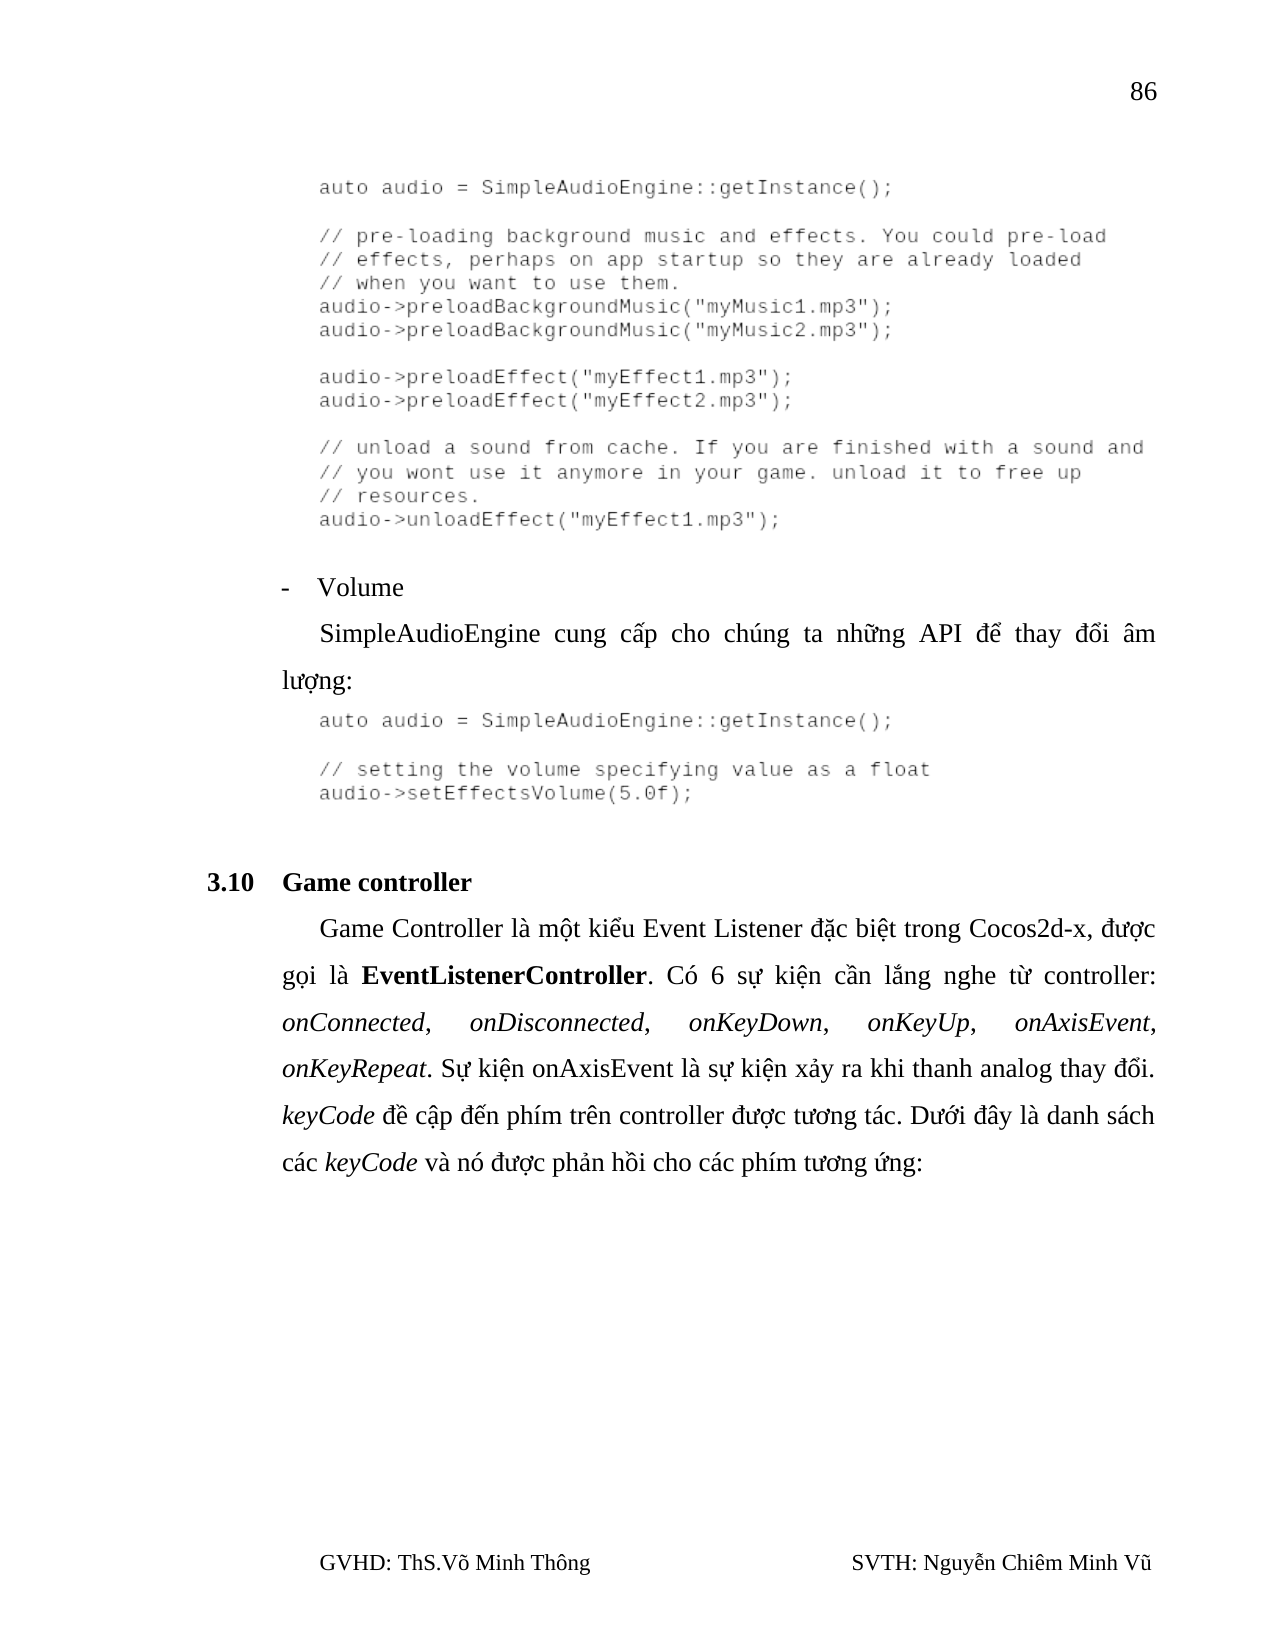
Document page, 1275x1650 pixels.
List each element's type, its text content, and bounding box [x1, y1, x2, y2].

text - Volume [281, 571, 1157, 602]
subtitle Game controller [207, 866, 1157, 897]
text Game Controller là một kiểu Event Listener đặc biệt trong Cocos2d-x, được gọi là EventListenerController. Có 6 sự kiện cần lắng nghe từ controller: onConnected, onDisconnected, onKeyDown, onKeyUp, onAxisEvent, onKeyRepeat. Sự kiện onAxisEvent là sự kiện xảy ra khi thanh analog thay đổi. keyCode đề cập đến phím trên controller được tương tác. Dưới đây là danh sách các keyCode và nó được phản hồi cho các phím tương ứng: [282, 913, 1157, 1177]
text SimpleAudioEngine cung cấp cho chúng ta những API để thay đổi âm lượng: [282, 617, 1157, 695]
